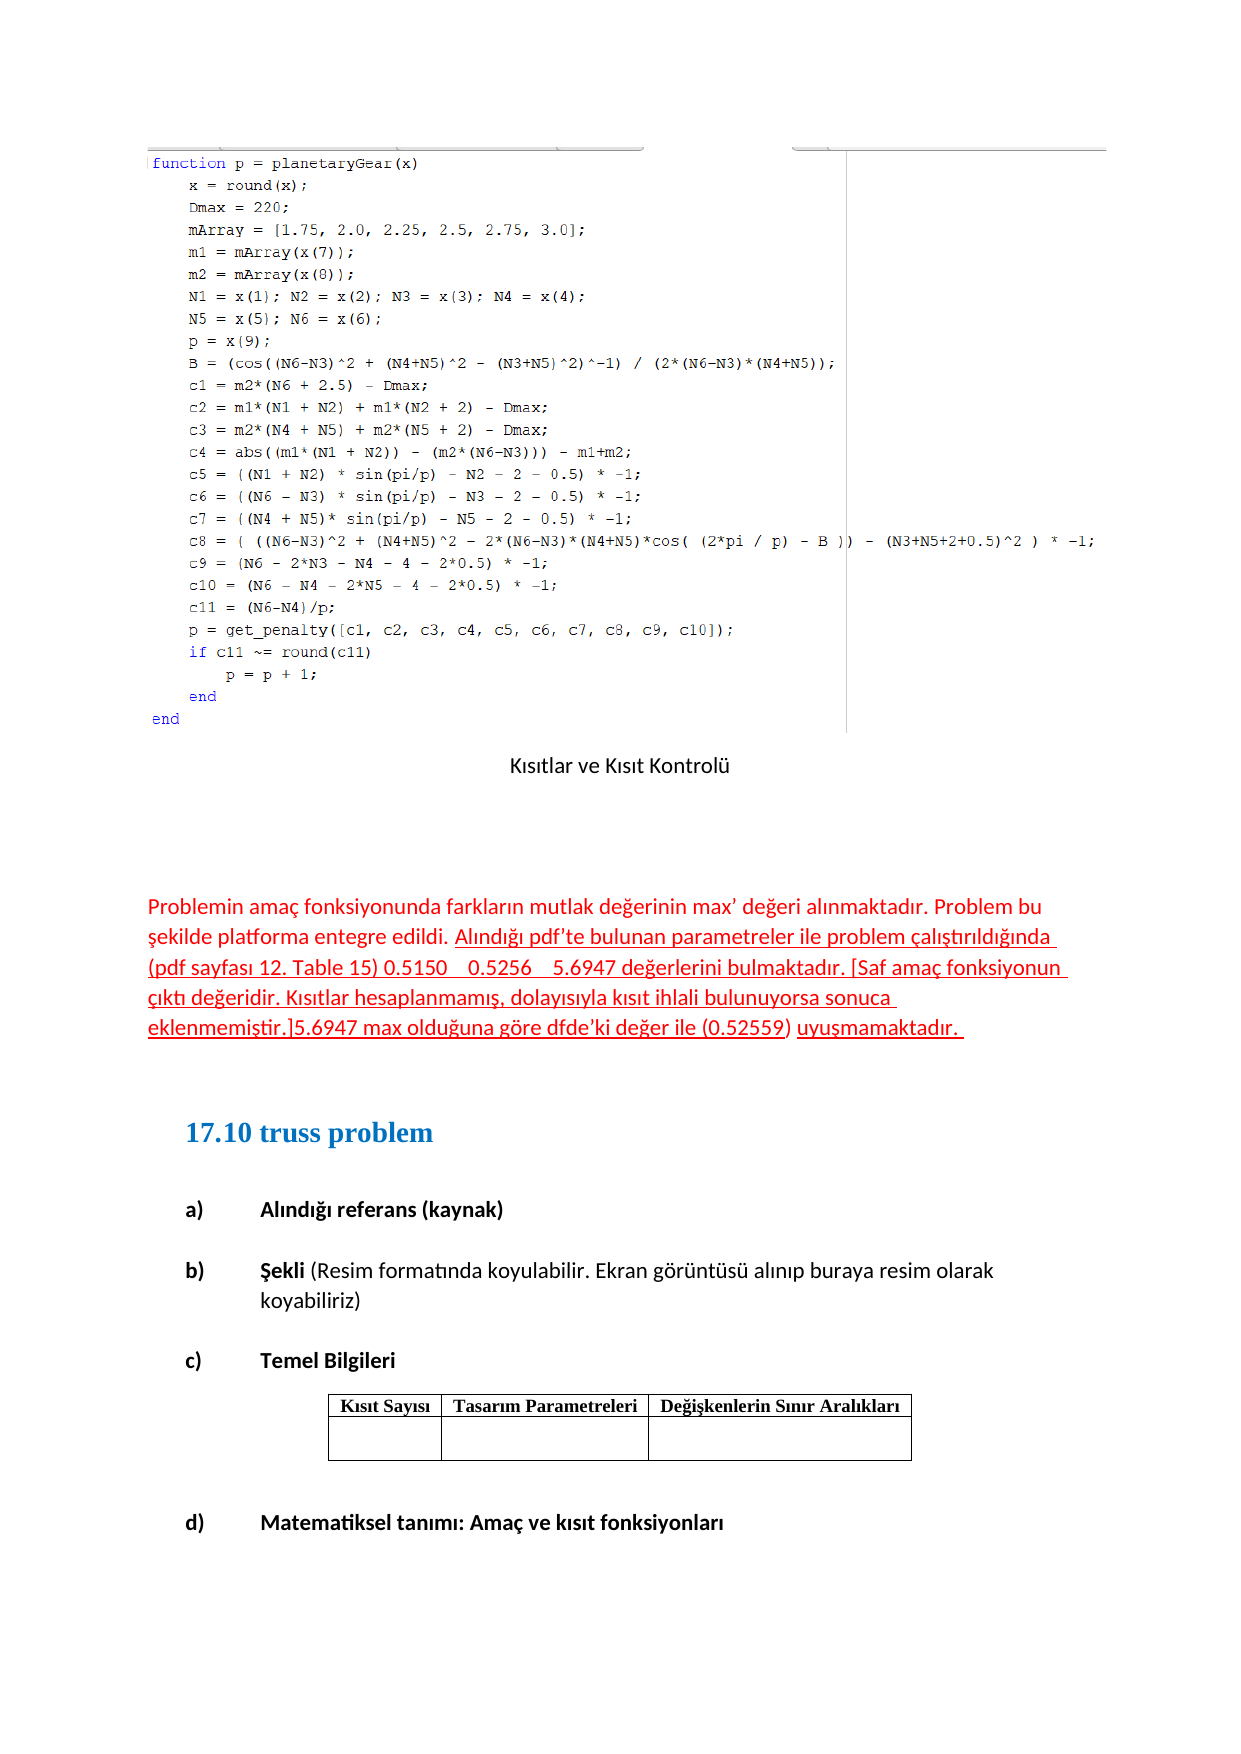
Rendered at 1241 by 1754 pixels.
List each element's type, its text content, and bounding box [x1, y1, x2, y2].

list Şekli (Resim formatında koyulabilir. Ekran görüntüsü alınıp buraya resim olarak koyabiliriz) [185, 1256, 1093, 1314]
list Matematiksel tanımı: Amaç ve kısıt fonksiyonları [185, 1508, 1093, 1536]
picture [147, 147, 1107, 733]
list Alındığı referans (kaynak) [185, 1196, 1093, 1223]
table_header Kısıt Sayısı [329, 1395, 441, 1416]
text Kısıtlar ve Kısıt Kontrolü [148, 752, 1093, 779]
table_cell [329, 1417, 441, 1460]
table_cell [442, 1417, 648, 1460]
text Problemin amaç fonksiyonunda farkların mutlak değerinin max’ değeri alınmaktadır. Problem bu şekilde platforma entegre edildi. Alındığı pdf’te bulunan parametreler ile problem çalıştırıldığında (pdf sayfası 12. Table 15) 0.5150 0.5256 5.6947 değerlerini bulmaktadır. [Saf amaç fonksiyonun çıktı değeridir. Kısıtlar hesaplanmamış, dolayısıyla kısıt ihlali bulunuyorsa sonuca eklenmemiştir.]5.6947 max olduğuna göre dfde’ki değer ile (0.52559) uyuşmamaktadır. [148, 892, 1093, 1041]
subtitle 10 truss problem [185, 1115, 1093, 1149]
table_header Değişkenlerin Sınır Aralıkları [649, 1395, 911, 1416]
list Temel Bilgileri [185, 1347, 1093, 1374]
table_header Tasarım Parametreleri [442, 1395, 648, 1416]
table_cell [649, 1417, 911, 1460]
